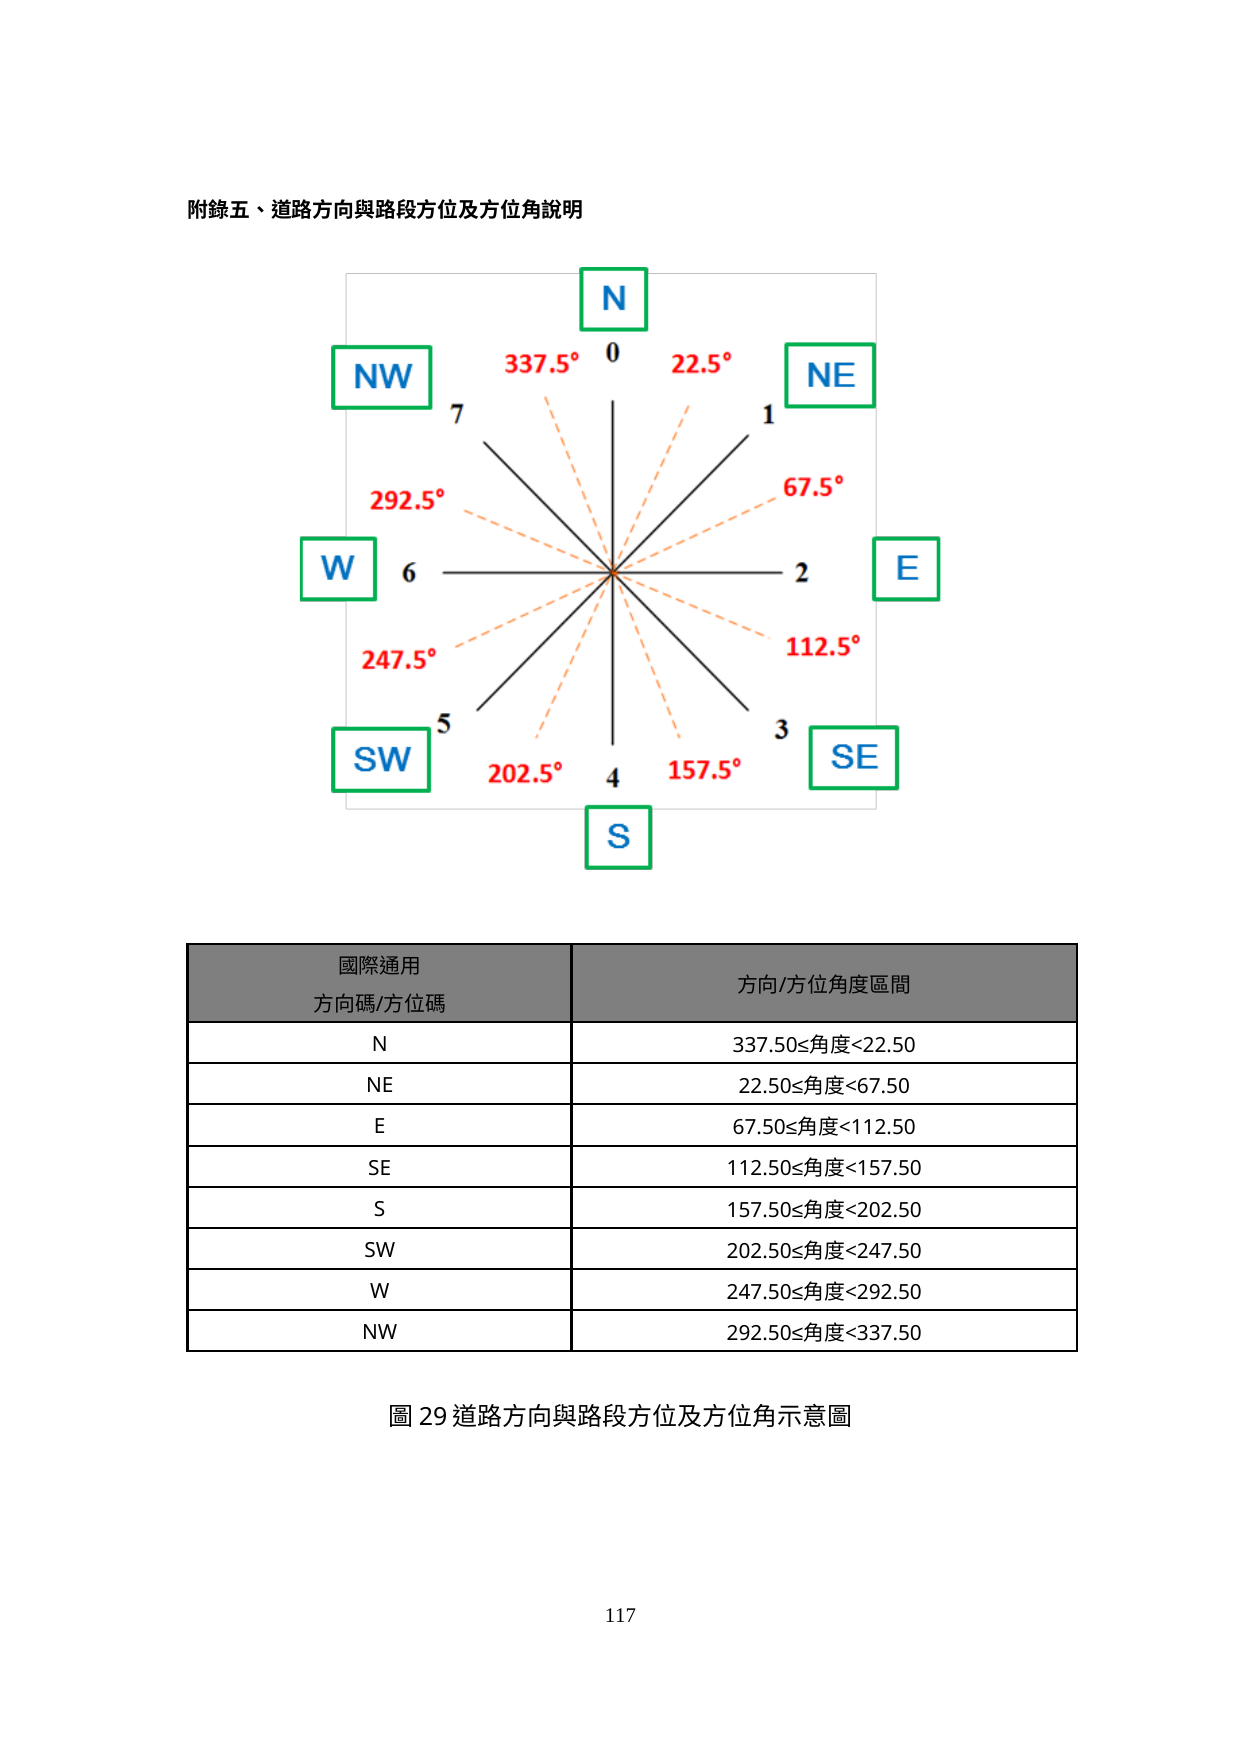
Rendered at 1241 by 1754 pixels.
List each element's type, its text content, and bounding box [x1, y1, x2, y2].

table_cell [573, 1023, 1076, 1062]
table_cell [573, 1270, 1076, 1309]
subtitle 附錄五、道路方向與路段方位及方位角說明 [187, 193, 1053, 223]
text 圖 29道路方向與路段方位及方位角示意圖 [187, 1396, 1053, 1433]
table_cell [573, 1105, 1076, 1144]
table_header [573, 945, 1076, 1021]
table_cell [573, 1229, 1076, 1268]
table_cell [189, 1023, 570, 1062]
picture [299, 267, 941, 878]
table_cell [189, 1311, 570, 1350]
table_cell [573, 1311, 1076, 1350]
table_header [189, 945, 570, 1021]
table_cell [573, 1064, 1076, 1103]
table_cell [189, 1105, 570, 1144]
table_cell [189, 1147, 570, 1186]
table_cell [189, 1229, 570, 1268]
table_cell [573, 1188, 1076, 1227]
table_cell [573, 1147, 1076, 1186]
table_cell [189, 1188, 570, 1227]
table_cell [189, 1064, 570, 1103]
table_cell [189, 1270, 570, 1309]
